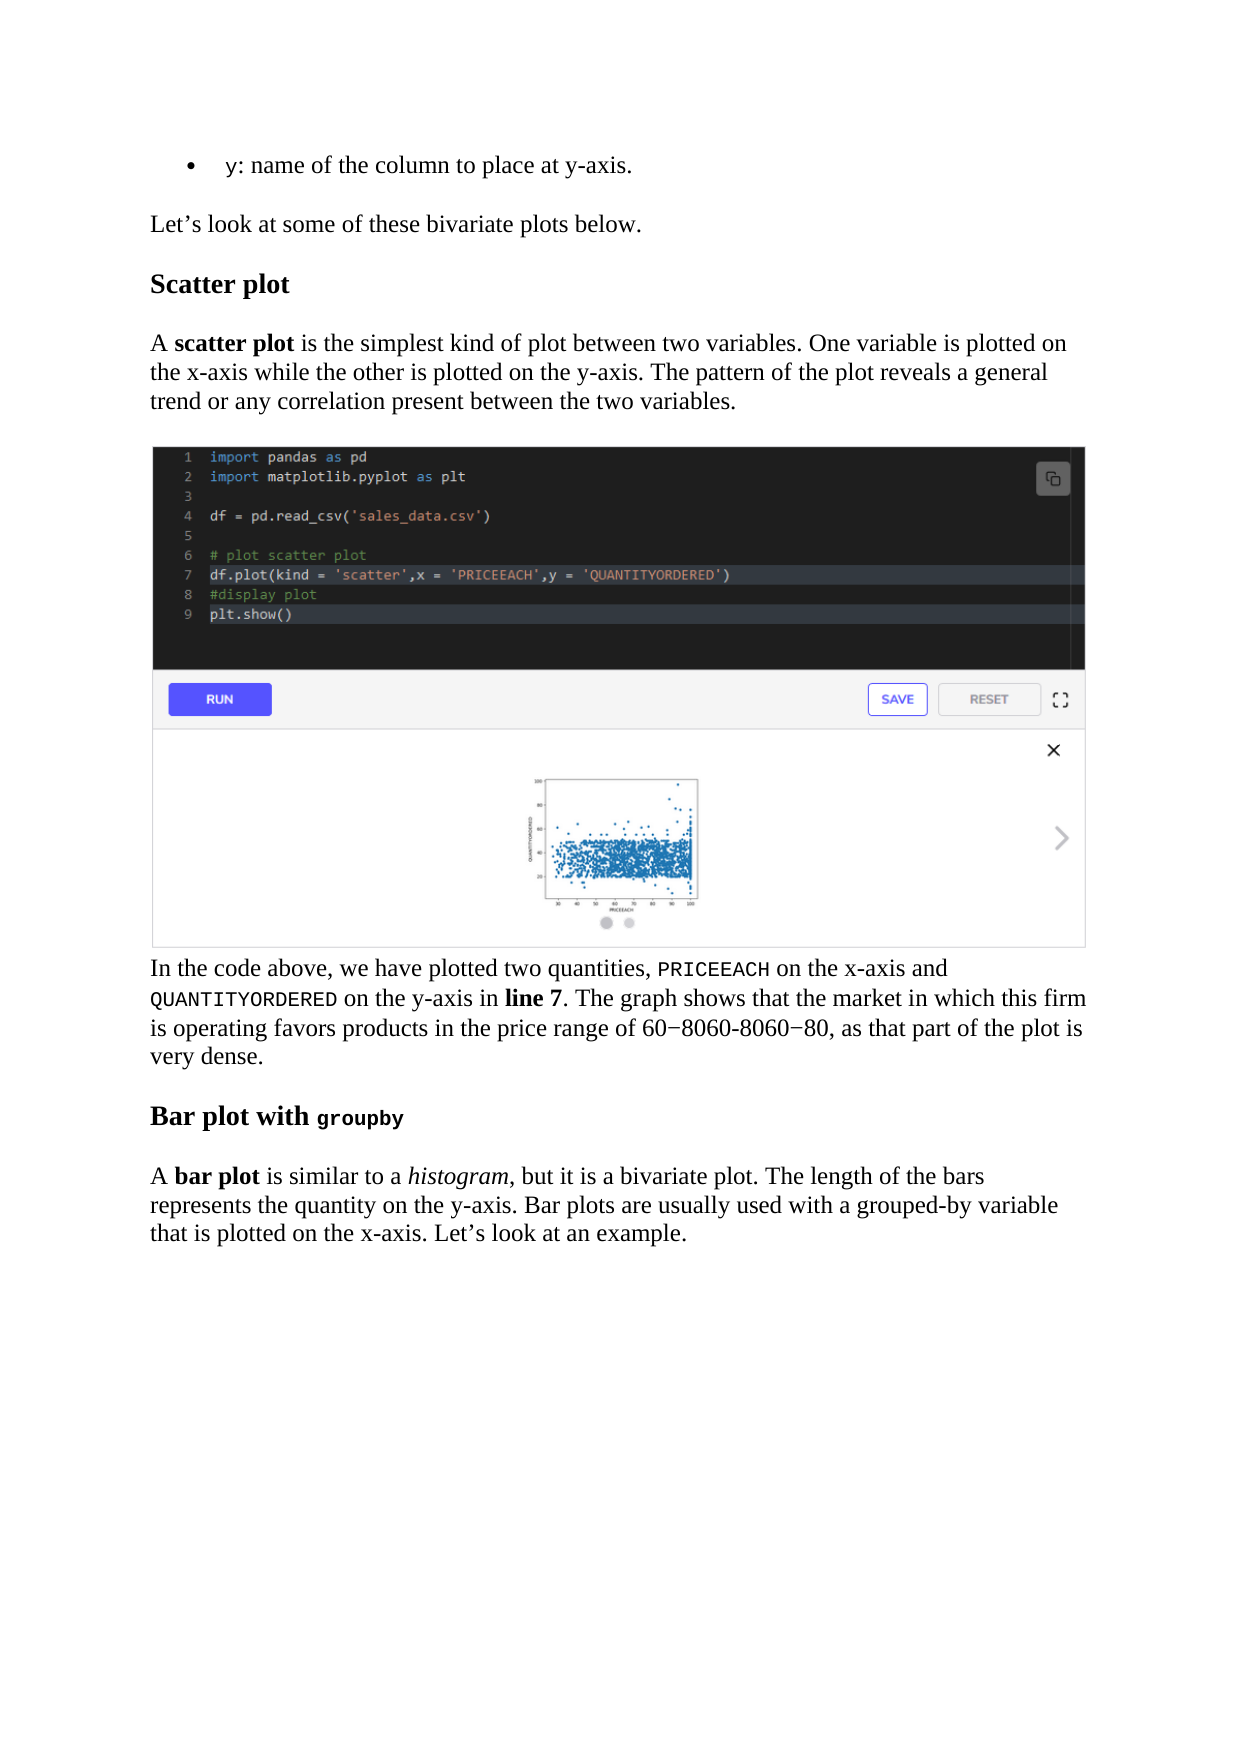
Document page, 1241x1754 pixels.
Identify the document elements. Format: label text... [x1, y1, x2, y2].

text A scatter plot is the simplest kind of plot between two variables. One variable is plotted on the x-axis while the other is plotted on the y-axis. The pattern of the plot reveals a general trend or any correlation present between the two variables. [150, 328, 1090, 414]
text Let’s look at some of these bivariate plots below. [150, 209, 1090, 237]
picture [150, 443, 1091, 954]
text A bar plot is similar to a histogram, but it is a bivariate plot. The length of the bars represents the quantity on the y-axis. Bar plots are usually used with a grouped-by variable that is plotted on the x-axis. Let’s look at an example. [150, 1161, 1090, 1247]
text Scatter plot [150, 267, 1090, 299]
text In the code above, we have plotted two quantities, PRICEEACH on the x-axis and QUANTITYORDERED on the y-axis in line 7. The graph shows that the market in which this firm is operating favors products in the price range of 60−8060-8060−80, as that part of the plot is very dense. [150, 954, 1090, 1070]
text Bar plot with groupby [150, 1099, 1090, 1132]
list y: name of the column to place at y-axis. [187, 150, 1090, 179]
